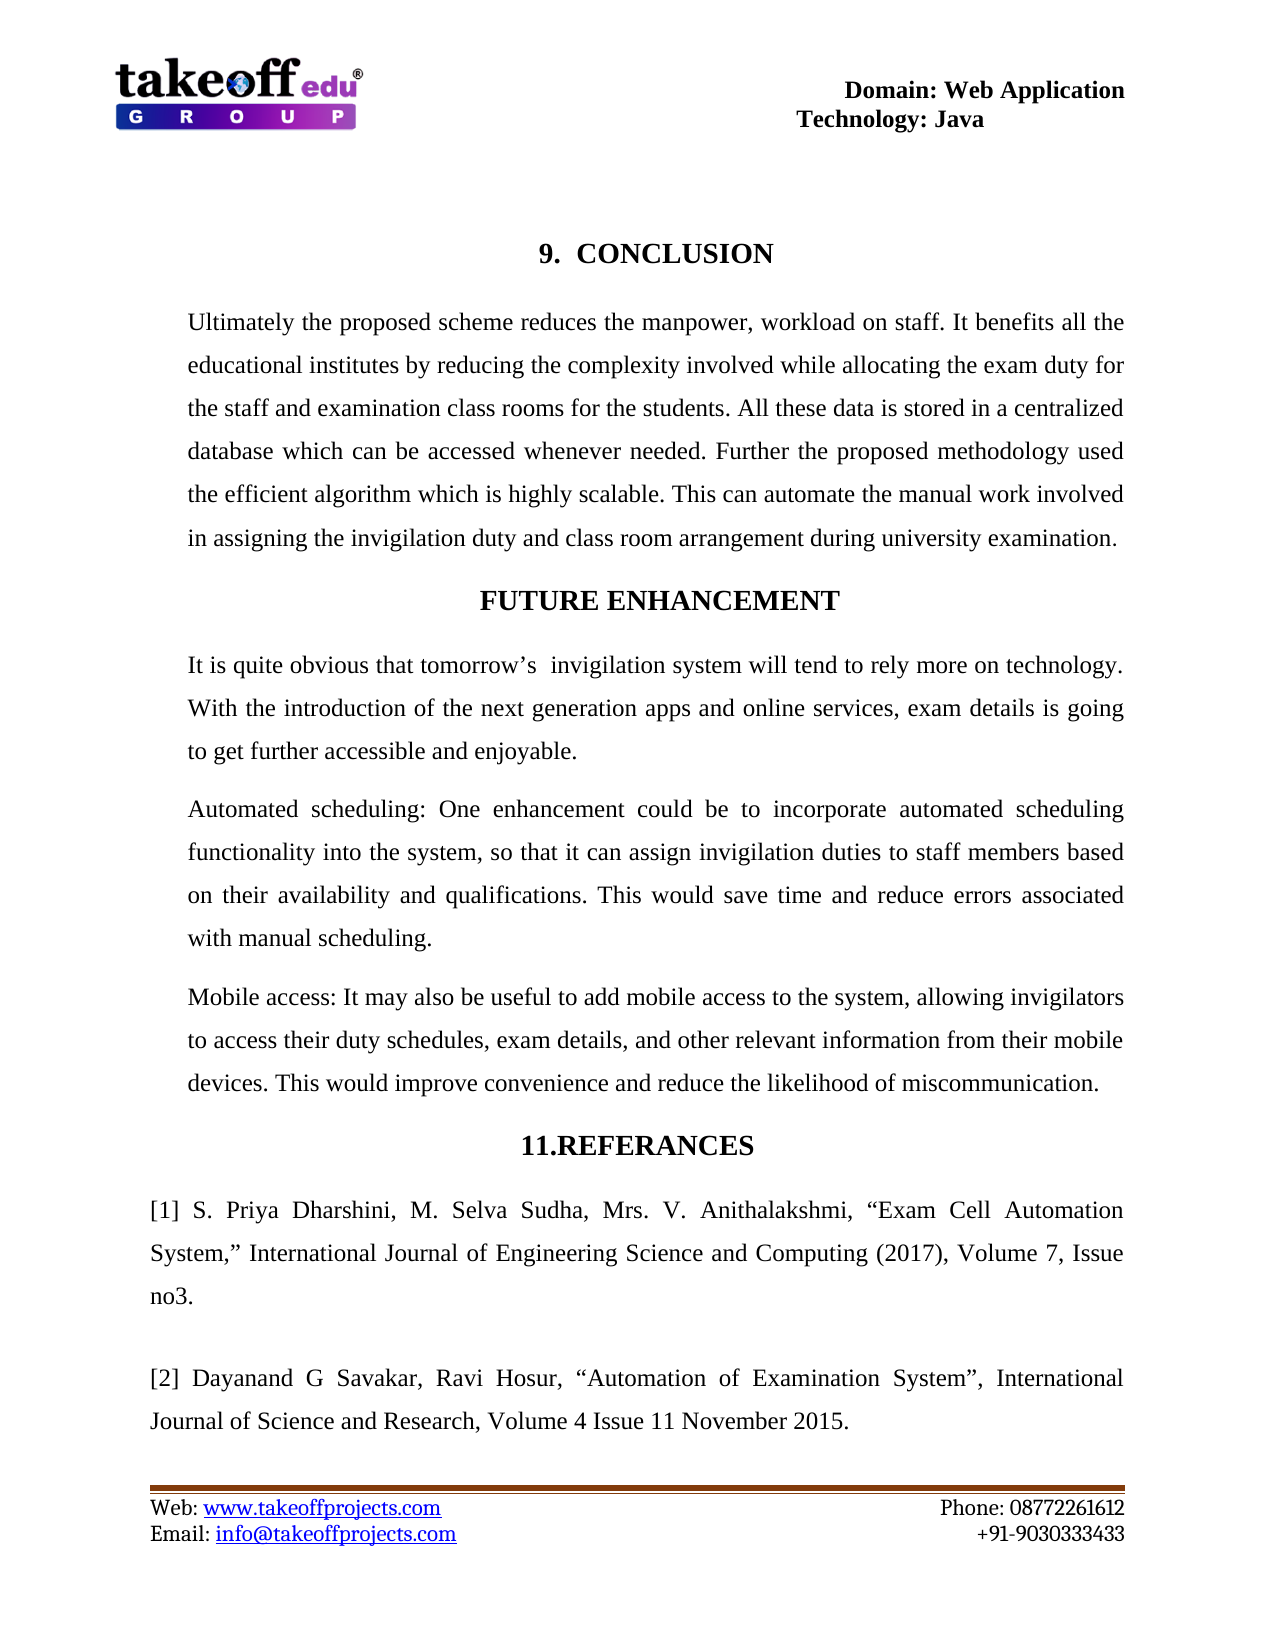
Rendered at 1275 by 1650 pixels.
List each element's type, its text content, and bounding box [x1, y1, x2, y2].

text FUTURE ENHANCEMENT [187, 583, 1125, 616]
text [2] Dayanand G Savakar, Ravi Hosur, “Automation of Examination System”, International Journal of Science and Research, Volume 4 Issue 11 November 2015. [150, 1363, 1125, 1435]
text It is quite obvious that tomorrow’s invigilation system will tend to rely more on technology. With the introduction of the next generation apps and online services, exam details is going to get further accessible and enjoyable. [187, 650, 1125, 765]
text Mobile access: It may also be useful to add mobile access to the system, allowing invigilators to access their duty schedules, exam details, and other relevant information from their mobile devices. This would improve convenience and reduce the likelihood of miscommunication. [187, 982, 1125, 1097]
text [1] S. Priya Dharshini, M. Selva Sudha, Mrs. V. Anithalakshmi, “Exam Cell Automation System,” International Journal of Engineering Science and Computing (2017), Volume 7, Issue no3. [150, 1195, 1125, 1310]
list CONCLUSION [187, 236, 1125, 269]
text Ultimately the proposed scheme reduces the manpower, workload on staff. It benefits all the educational institutes by reducing the complexity involved while allocating the exam duty for the staff and examination class rooms for the students. All these data is stored in a centralized database which can be accessed whenever needed. Further the proposed methodology used the efficient algorithm which is highly scalable. This can automate the manual work involved in assigning the invigilation duty and class room arrangement during university examination. [187, 307, 1125, 552]
text Automated scheduling: One enhancement could be to incorporate automated scheduling functionality into the system, so that it can assign invigilation duties to staff members based on their availability and qualifications. This would save time and reduce errors associated with manual scheduling. [187, 794, 1125, 952]
text 11.REFERANCES [150, 1128, 1125, 1161]
picture [112, 53, 366, 140]
